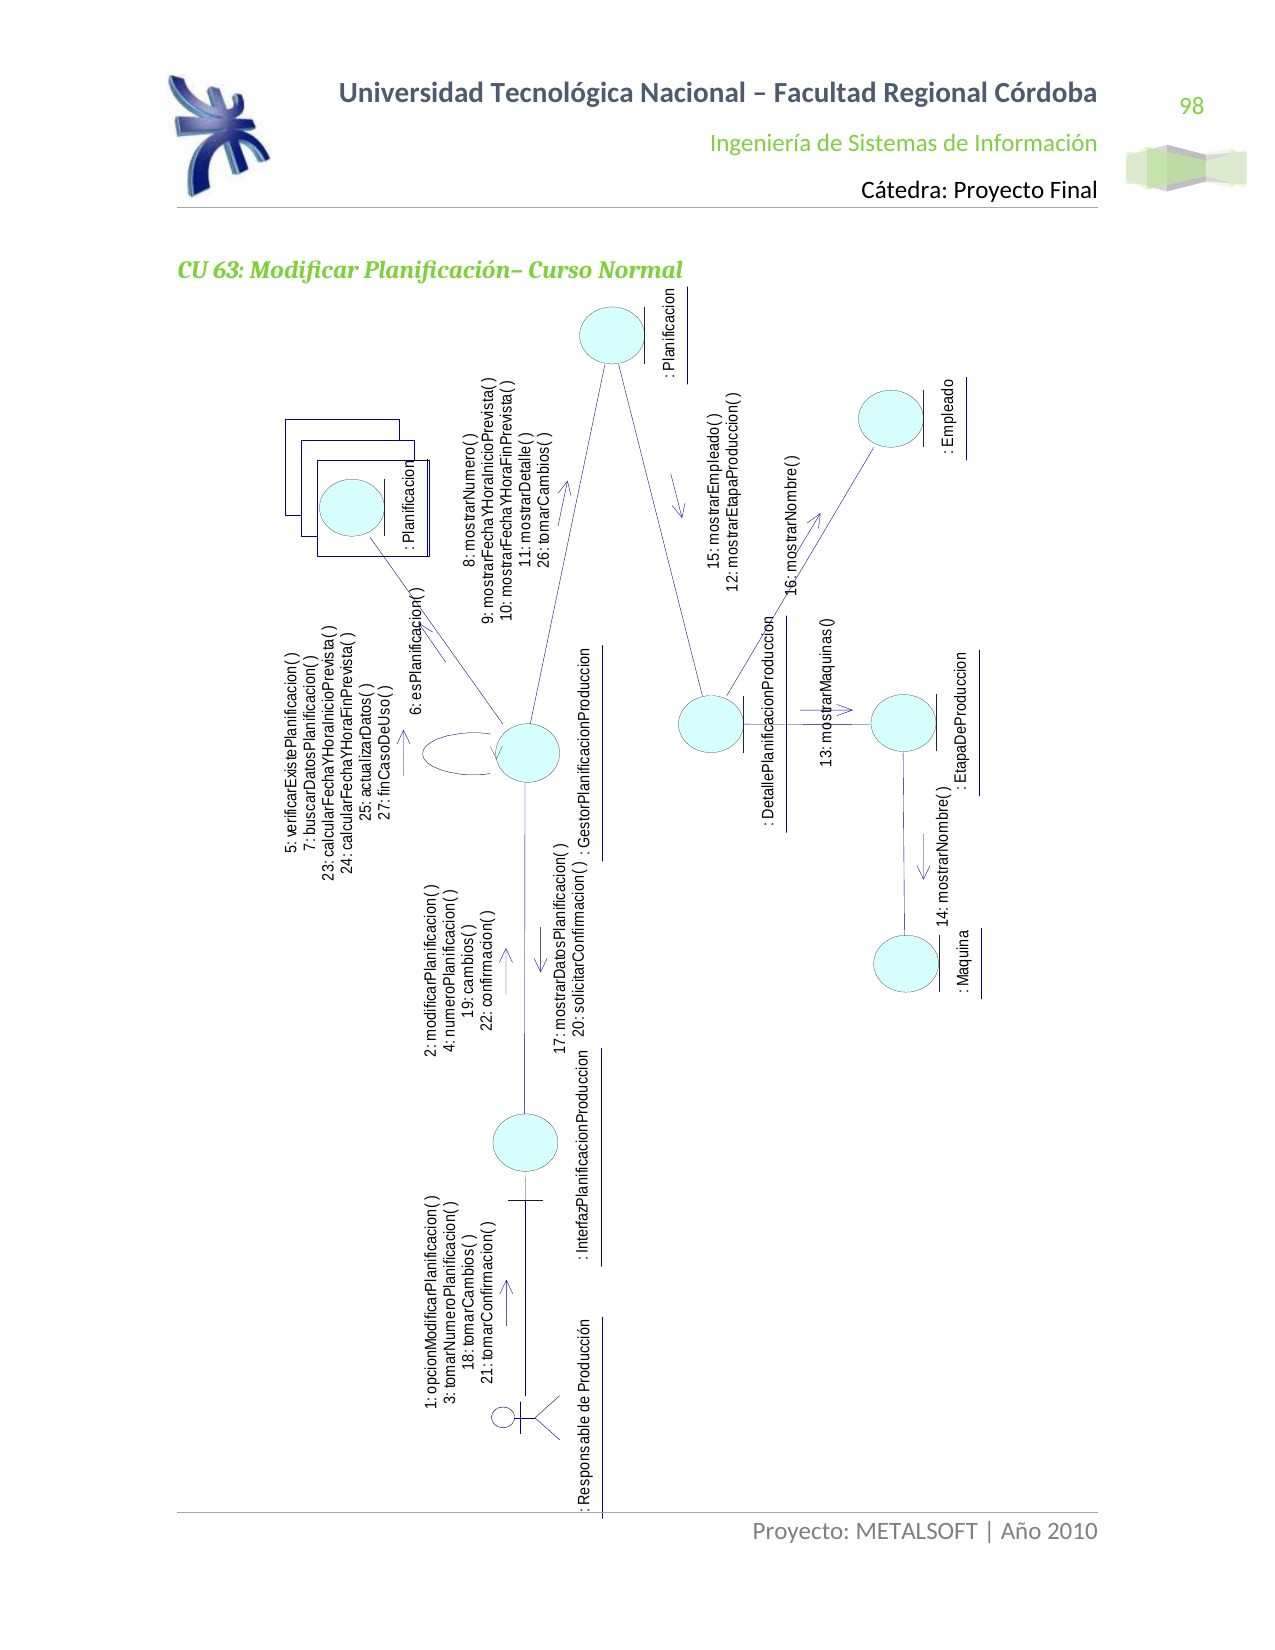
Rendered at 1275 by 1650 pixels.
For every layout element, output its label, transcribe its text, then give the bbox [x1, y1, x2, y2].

text CU 63: Modificar Planificación– Curso Normal [177, 256, 1098, 284]
picture [167, 74, 272, 199]
